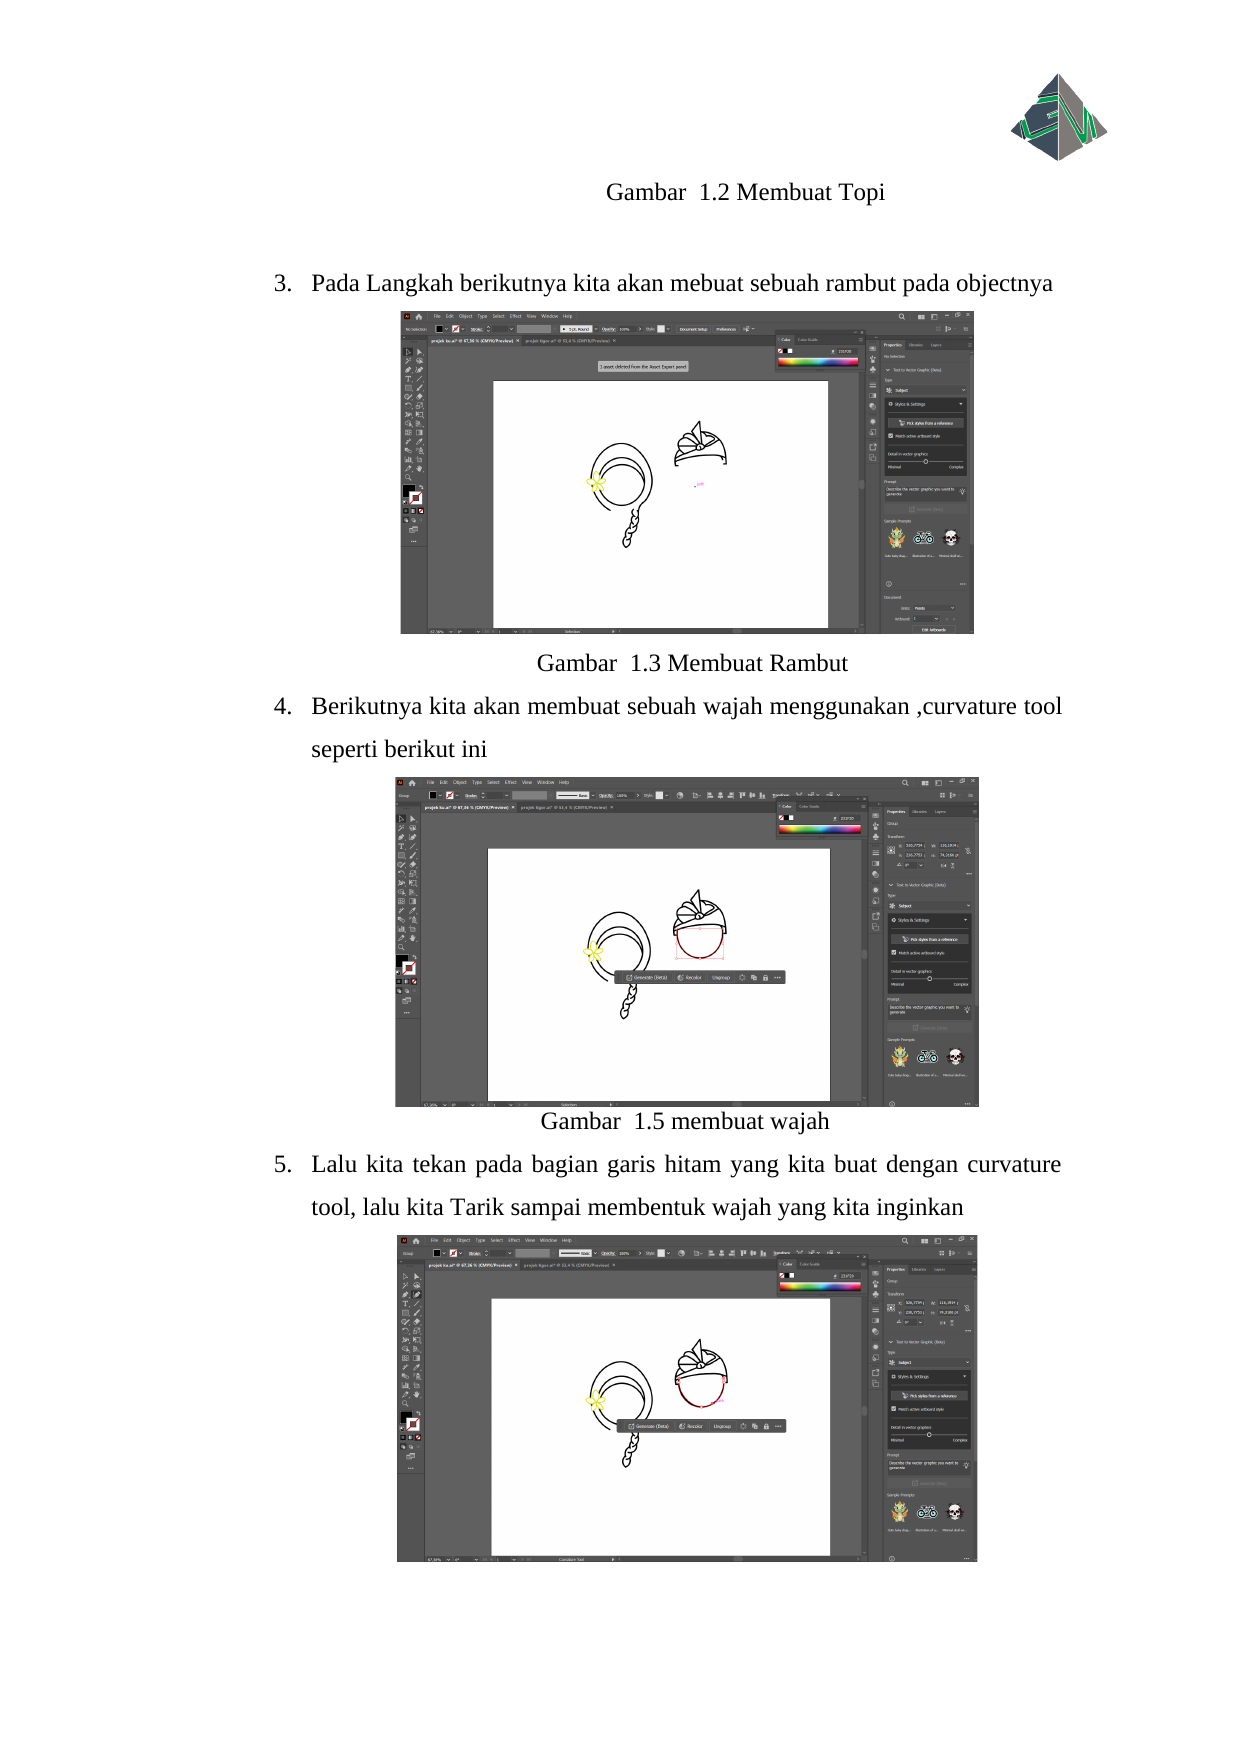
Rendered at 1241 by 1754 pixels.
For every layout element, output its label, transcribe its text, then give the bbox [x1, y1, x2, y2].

subtitle 1.3 Membuat Rambut [322, 648, 1063, 677]
subtitle 1.5 membuat wajah [307, 1106, 1063, 1135]
list Pada Langkah berikutnya kita akan mebuat sebuah rambut pada objectnya [274, 268, 1063, 297]
picture [1010, 73, 1108, 161]
list Lalu kita tekan pada bagian garis hitam yang kita buat dengan curvature tool, lalu kita Tarik sampai membentuk wajah yang kita inginkan [274, 1149, 1063, 1221]
picture [397, 1235, 978, 1562]
picture [395, 777, 979, 1107]
list Berikutnya kita akan membuat sebuah wajah menggunakan ,curvature tool seperti berikut ini [274, 691, 1063, 763]
subtitle 1.2 Membuat Topi [428, 177, 1063, 206]
picture [400, 311, 974, 634]
